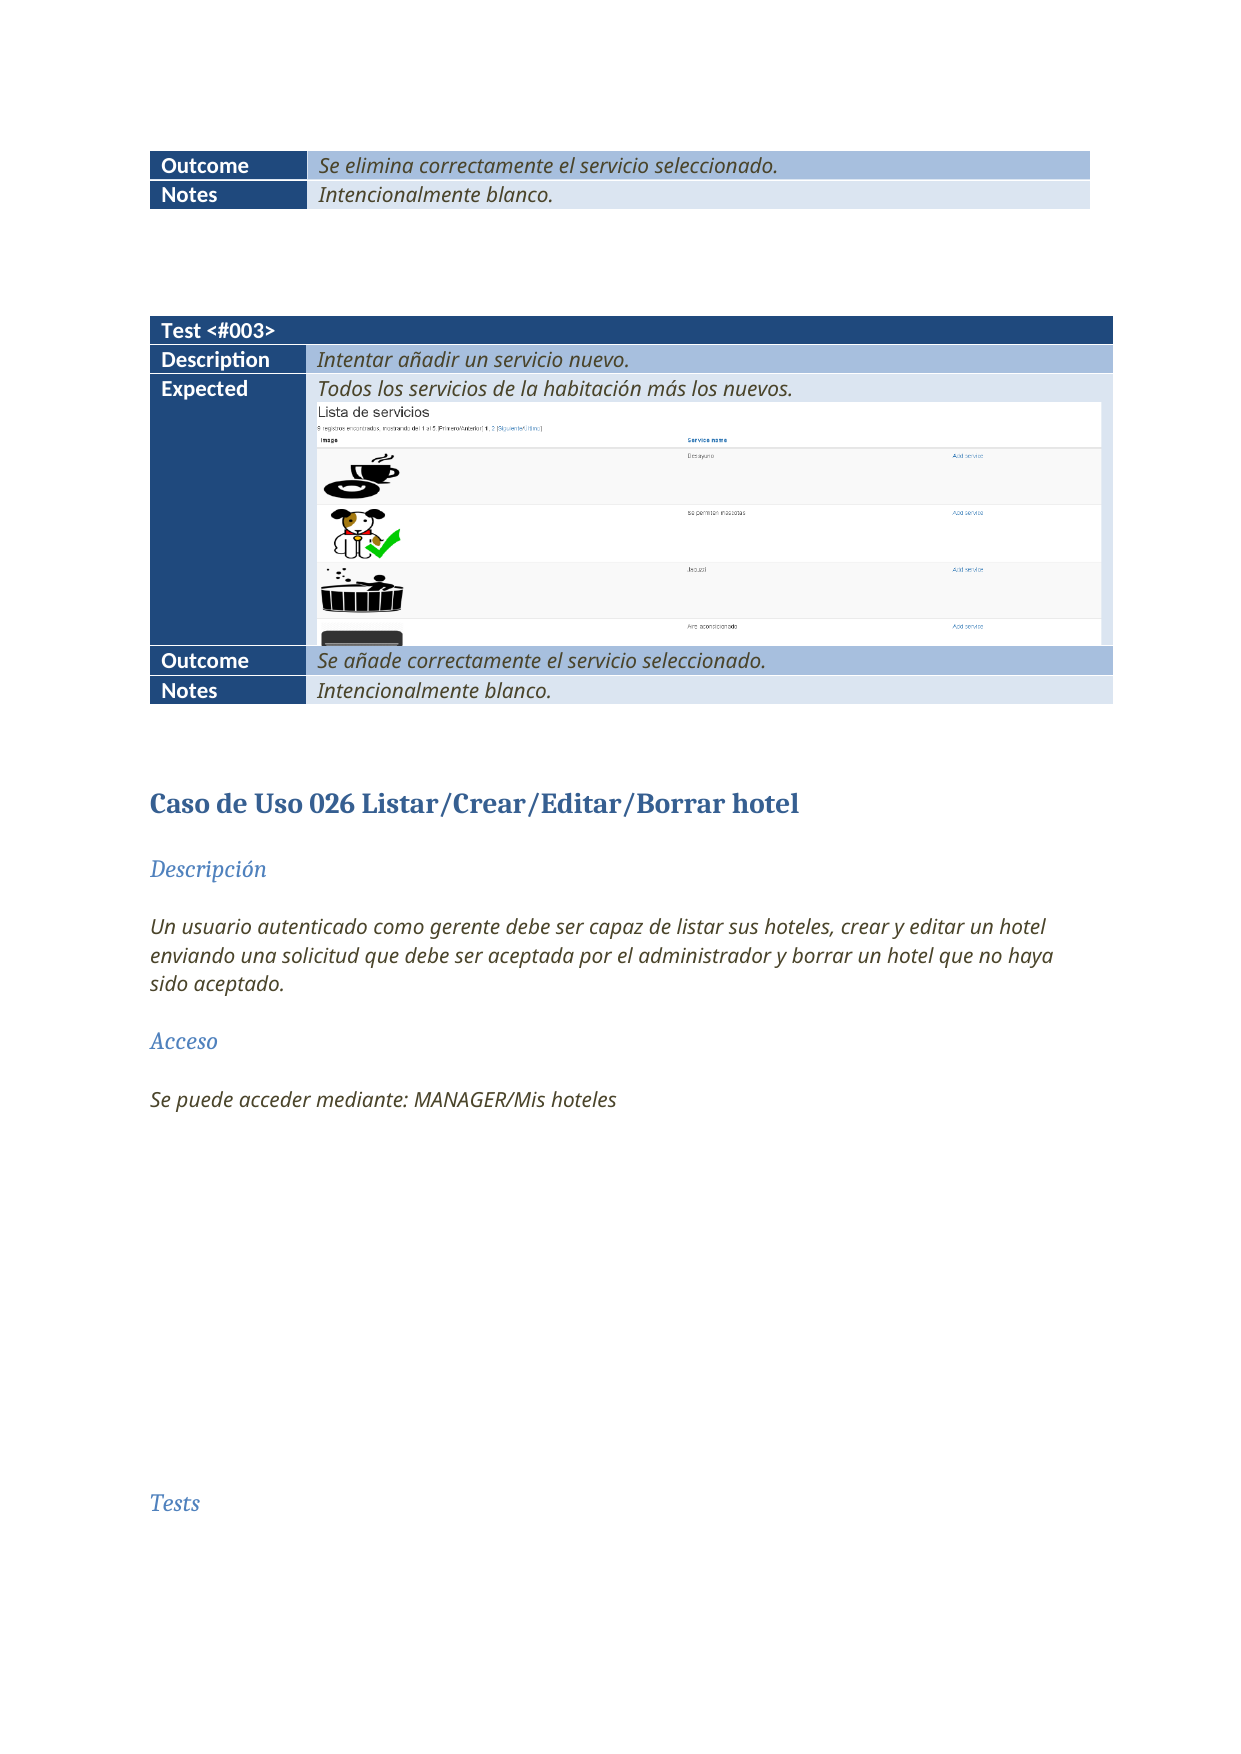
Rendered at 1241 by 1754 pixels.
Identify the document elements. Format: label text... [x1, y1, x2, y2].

text Descripción [150, 854, 1090, 883]
text Se puede acceder mediante: MANAGER/Mis hoteles [150, 1085, 1090, 1113]
table_cell Todos los servicios de la habitación más los nuevos. [306, 374, 1113, 645]
table_cell Outcome [150, 151, 307, 179]
table_cell Notes [150, 676, 306, 704]
picture [317, 402, 1102, 646]
text Un usuario autenticado como gerente debe ser capaz de listar sus hoteles, crear y editar un hotel enviando una solicitud que debe ser aceptada por el administrador y borrar un hotel que no haya sido aceptado. [150, 912, 1090, 998]
table_cell Intencionalmente blanco. [308, 181, 1090, 209]
table_cell Notes [150, 181, 307, 209]
table_cell Se elimina correctamente el servicio seleccionado. [308, 151, 1090, 179]
text Acceso [150, 1027, 1090, 1056]
table_cell Expected [150, 374, 306, 645]
table_cell Intentar añadir un servicio nuevo. [306, 345, 1113, 373]
subtitle Caso de Uso 026 Listar/Crear/Editar/Borrar hotel [150, 787, 1090, 820]
table_cell Se añade correctamente el servicio seleccionado. [306, 646, 1113, 675]
table_cell Intencionalmente blanco. [306, 676, 1113, 704]
table_cell Outcome [150, 646, 306, 675]
table_cell Description [150, 345, 306, 373]
table_header Test <#003> [150, 316, 1113, 344]
text Tests [150, 1489, 1090, 1517]
